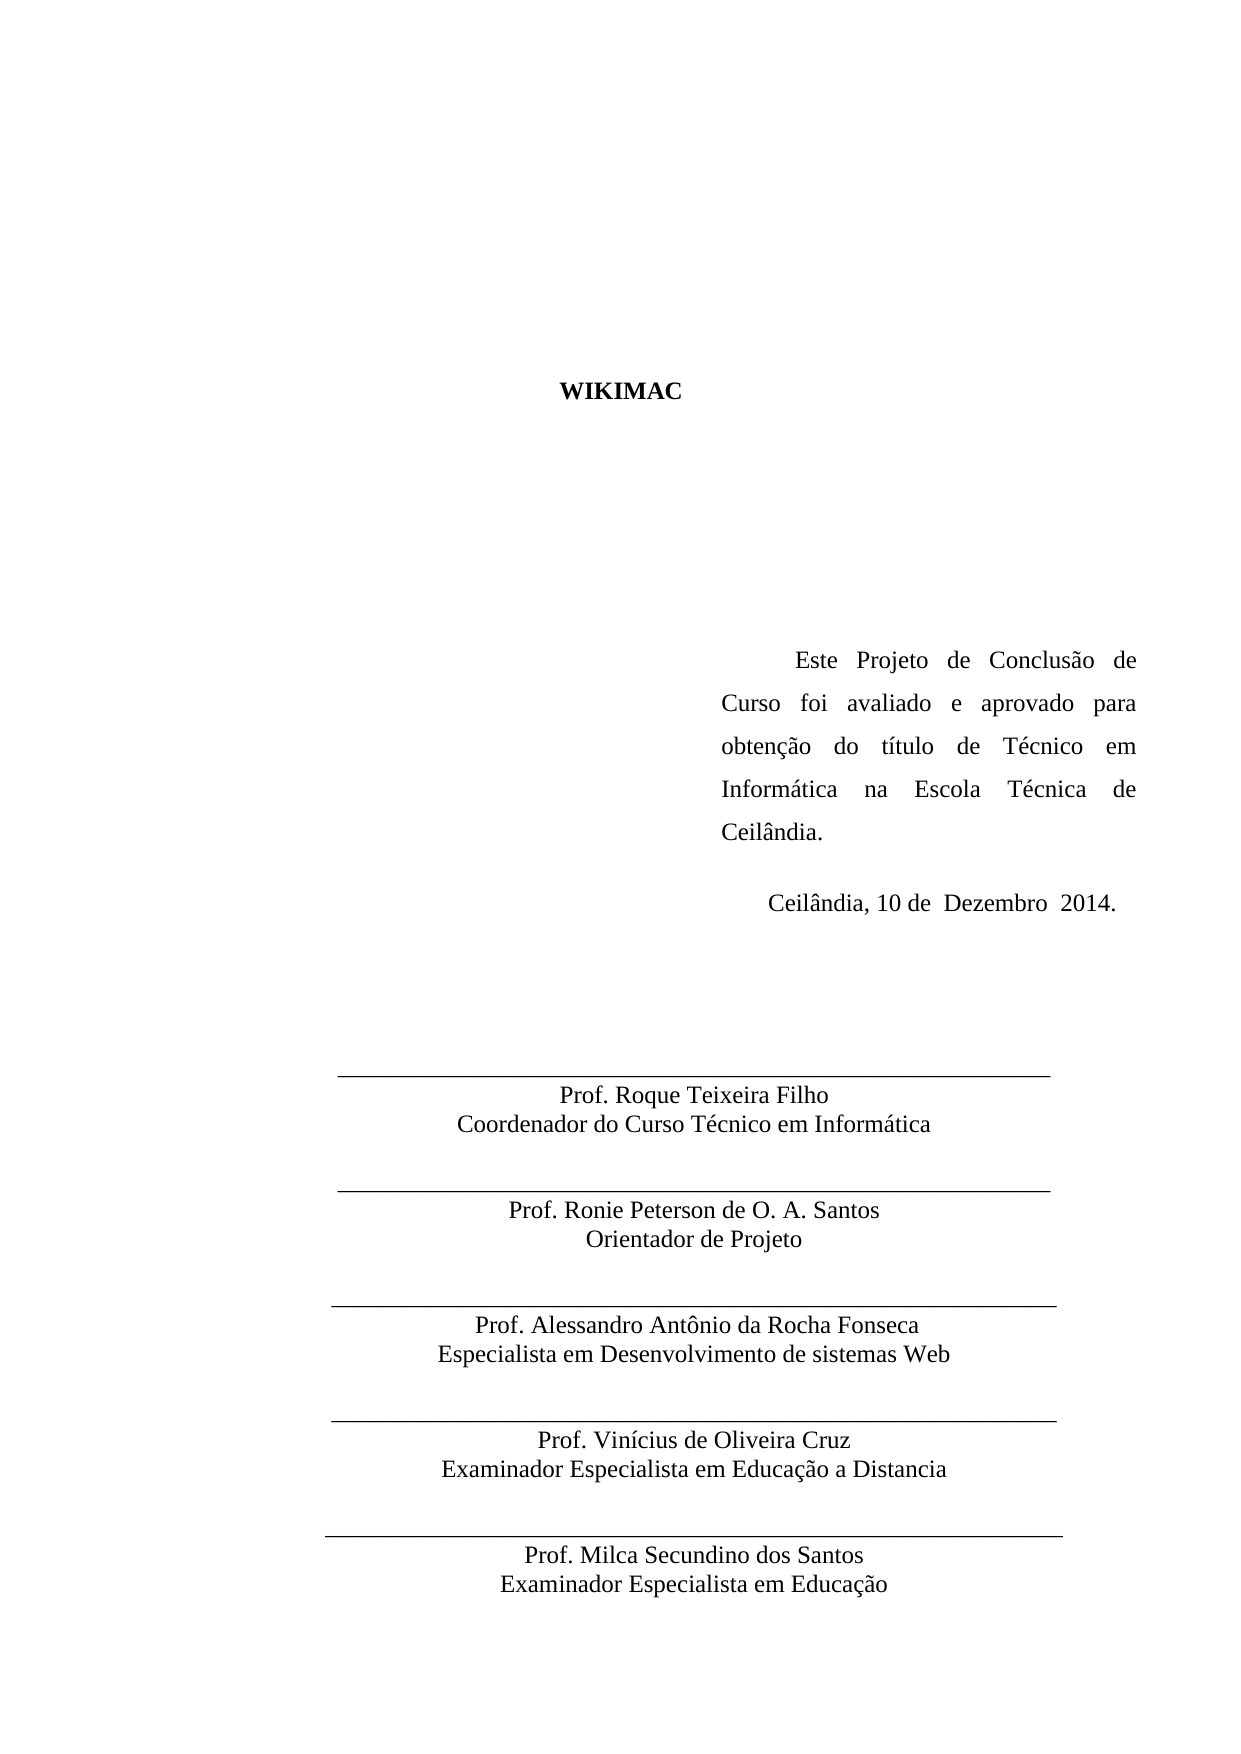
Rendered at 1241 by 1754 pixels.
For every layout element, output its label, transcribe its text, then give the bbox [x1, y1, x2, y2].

text Prof. Ronie Peterson de O. A. Santos [177, 1195, 1137, 1224]
text _________________________________________________________ [177, 1051, 1137, 1080]
text WIKIMAC [177, 376, 1064, 405]
text Examinador Especialista em Educação [177, 1569, 1137, 1597]
text Este Projeto de Conclusão de Curso foi avaliado e aprovado para obtenção do título de Técnico em Informática na Escola Técnica de Ceilândia. [721, 645, 1137, 846]
text Coordenador do Curso Técnico em Informática [177, 1109, 1137, 1137]
text Prof. Roque Teixeira Filho [177, 1080, 1137, 1109]
text __________________________________________________________ [177, 1281, 1137, 1310]
text _________________________________________________________ [177, 1166, 1137, 1195]
text Especialista em Desenvolvimento de sistemas Web [177, 1339, 1137, 1367]
text Examinador Especialista em Educação a Distancia [177, 1454, 1137, 1482]
text ___________________________________________________________ [177, 1511, 1137, 1540]
text __________________________________________________________ [177, 1396, 1137, 1425]
text Prof. Alessandro Antônio da Rocha Fonseca [177, 1310, 1137, 1339]
text Orientador de Projeto [177, 1224, 1137, 1252]
text Prof. Vinícius de Oliveira Cruz [177, 1425, 1137, 1454]
text Prof. Milca Secundino dos Santos [177, 1540, 1137, 1569]
text Ceilândia, 10 de Dezembro 2014. [694, 888, 1137, 917]
